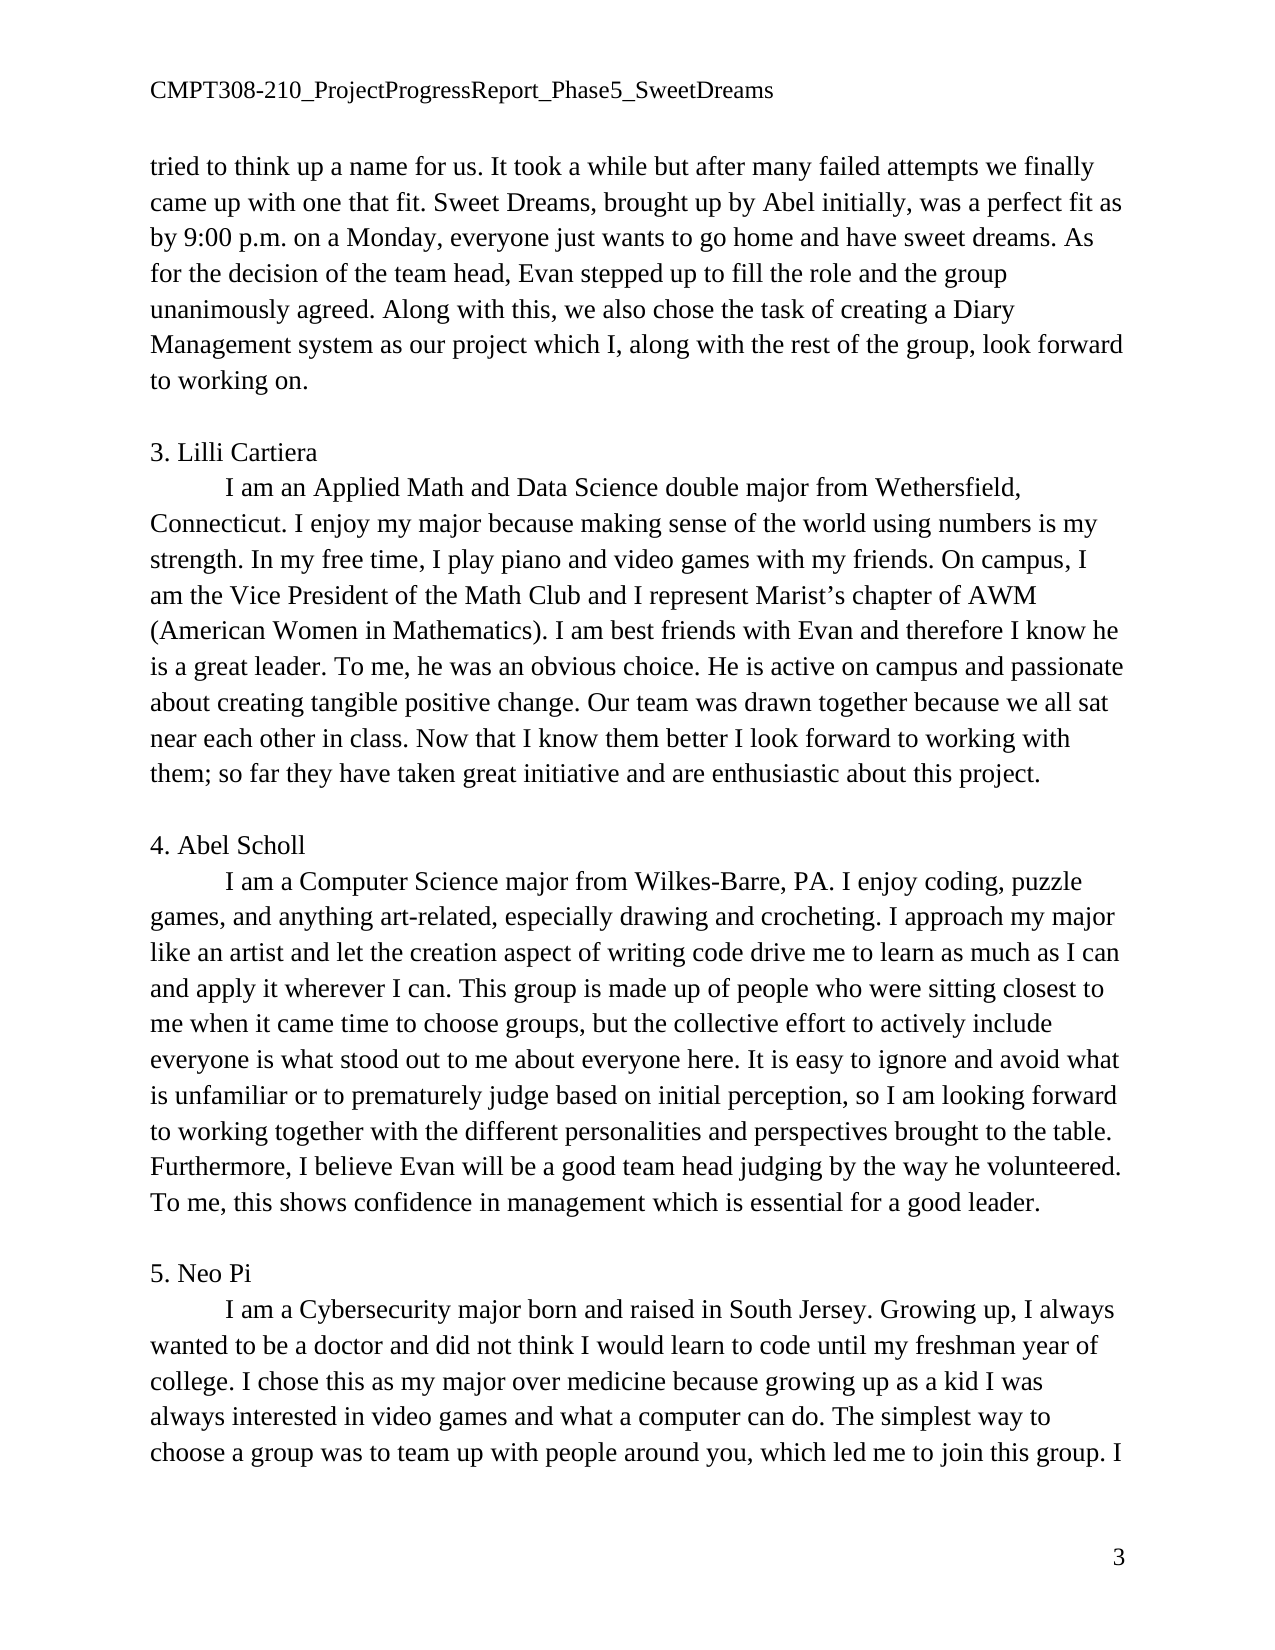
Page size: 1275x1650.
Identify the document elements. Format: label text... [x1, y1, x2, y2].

text I am a Computer Science major from Wilkes-Barre, PA. I enjoy coding, puzzle games, and anything art-related, especially drawing and crocheting. I approach my major like an artist and let the creation aspect of writing code drive me to learn as much as I can and apply it wherever I can. This group is made up of people who were sitting closest to me when it came time to choose groups, but the collective effort to actively include everyone is what stood out to me about everyone here. It is easy to ignore and avoid what is unfamiliar or to prematurely judge based on initial perception, so I am looking forward to working together with the different personalities and perspectives brought to the table. Furthermore, I believe Evan will be a good team head judging by the way he volunteered. To me, this shows confidence in management which is essential for a good leader. [150, 864, 1125, 1217]
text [150, 1293, 1125, 1467]
text I am an Applied Math and Data Science double major from Wethersfield, Connecticut. I enjoy my major because making sense of the world using numbers is my strength. In my free time, I play piano and video games with my friends. On campus, I am the Vice President of the Math Club and I represent Marist’s chapter of AWM (American Women in Mathematics). I am best friends with Evan and therefore I know he is a great leader. To me, he was an obvious choice. He is active on campus and passionate about creating tangible positive change. Our team was drawn together because we all sat near each other in class. Now that I know them better I look forward to working with them; so far they have taken great initiative and are enthusiastic about this project. [150, 472, 1125, 788]
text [150, 150, 1125, 396]
text 3. Lilli Cartiera [150, 436, 1125, 467]
text 5. Neo Pi [150, 1258, 1125, 1289]
text 4. Abel Scholl [150, 829, 1125, 860]
